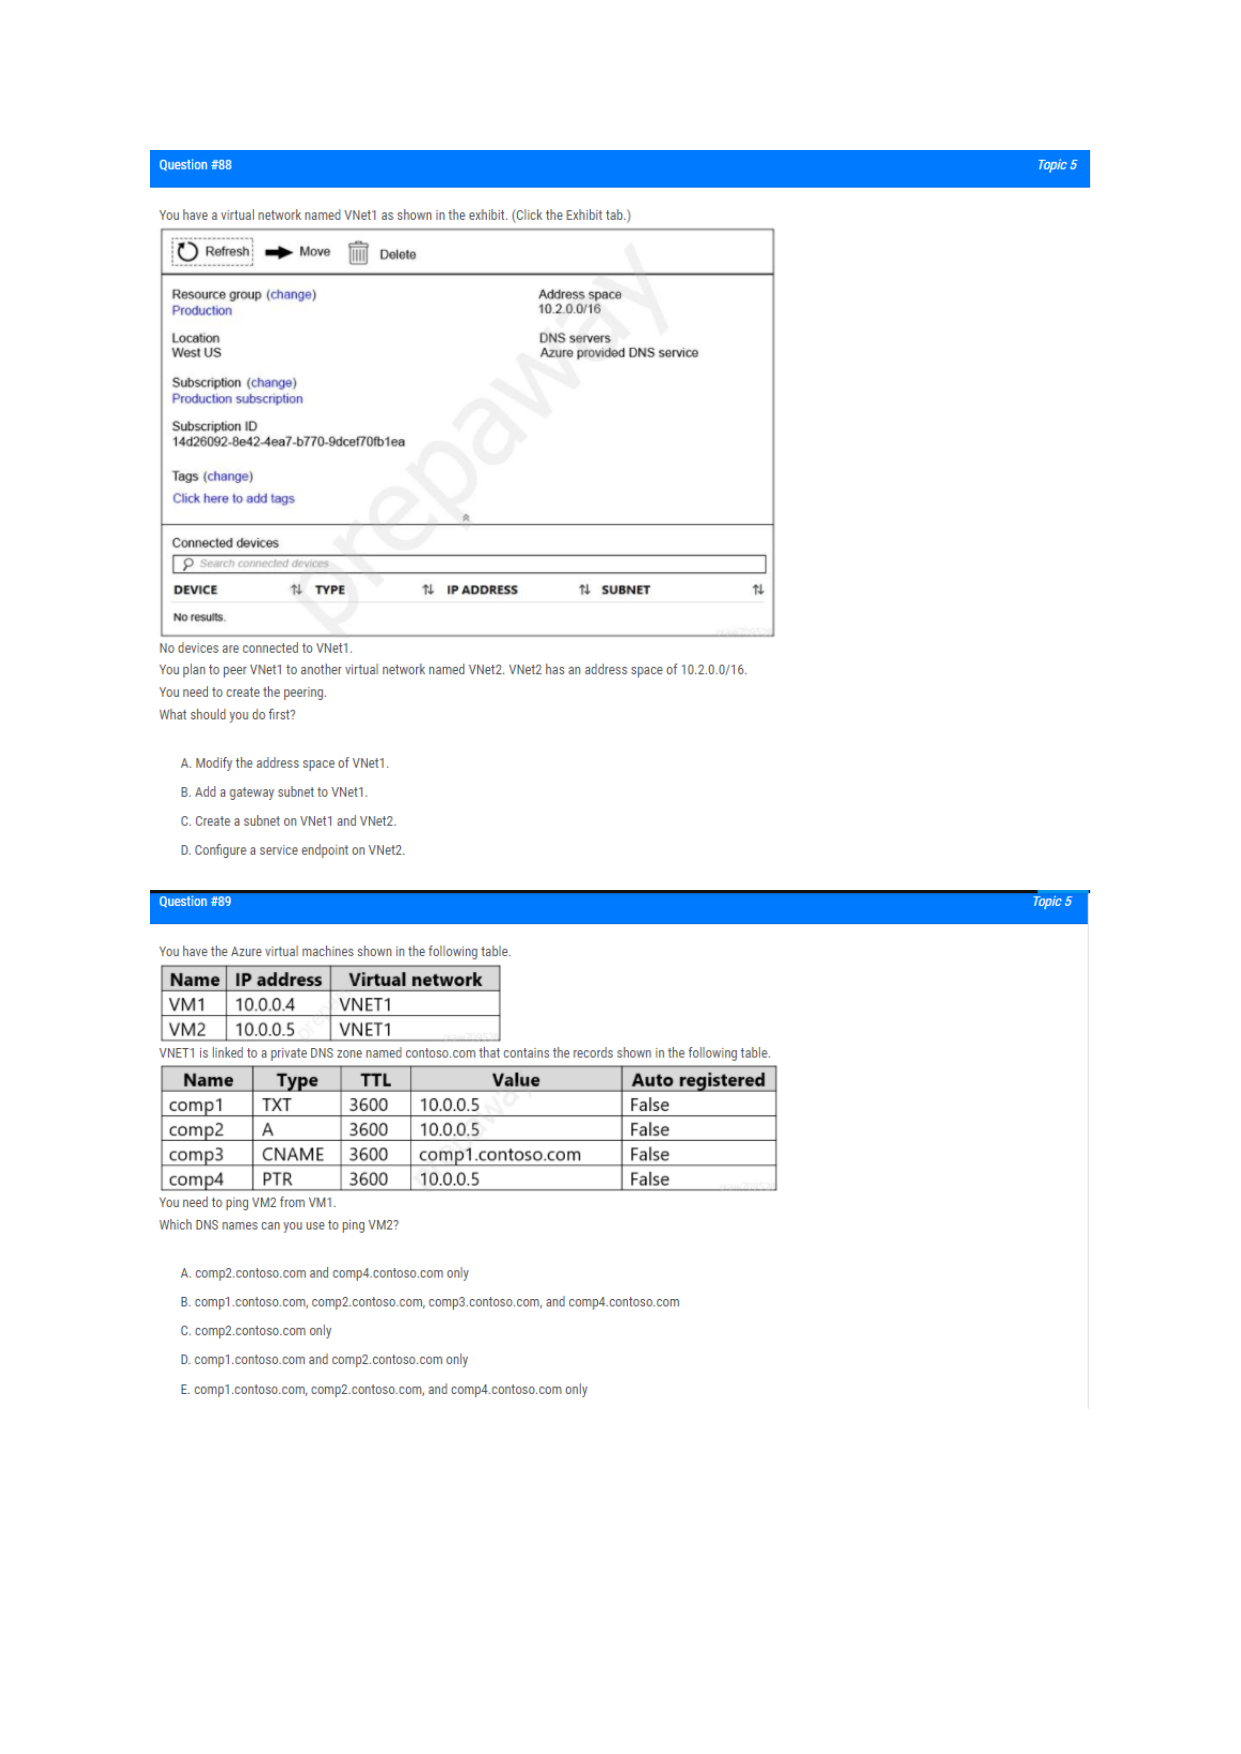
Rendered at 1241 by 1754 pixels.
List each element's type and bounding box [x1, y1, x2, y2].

picture [150, 890, 1091, 1409]
picture [150, 150, 1091, 872]
